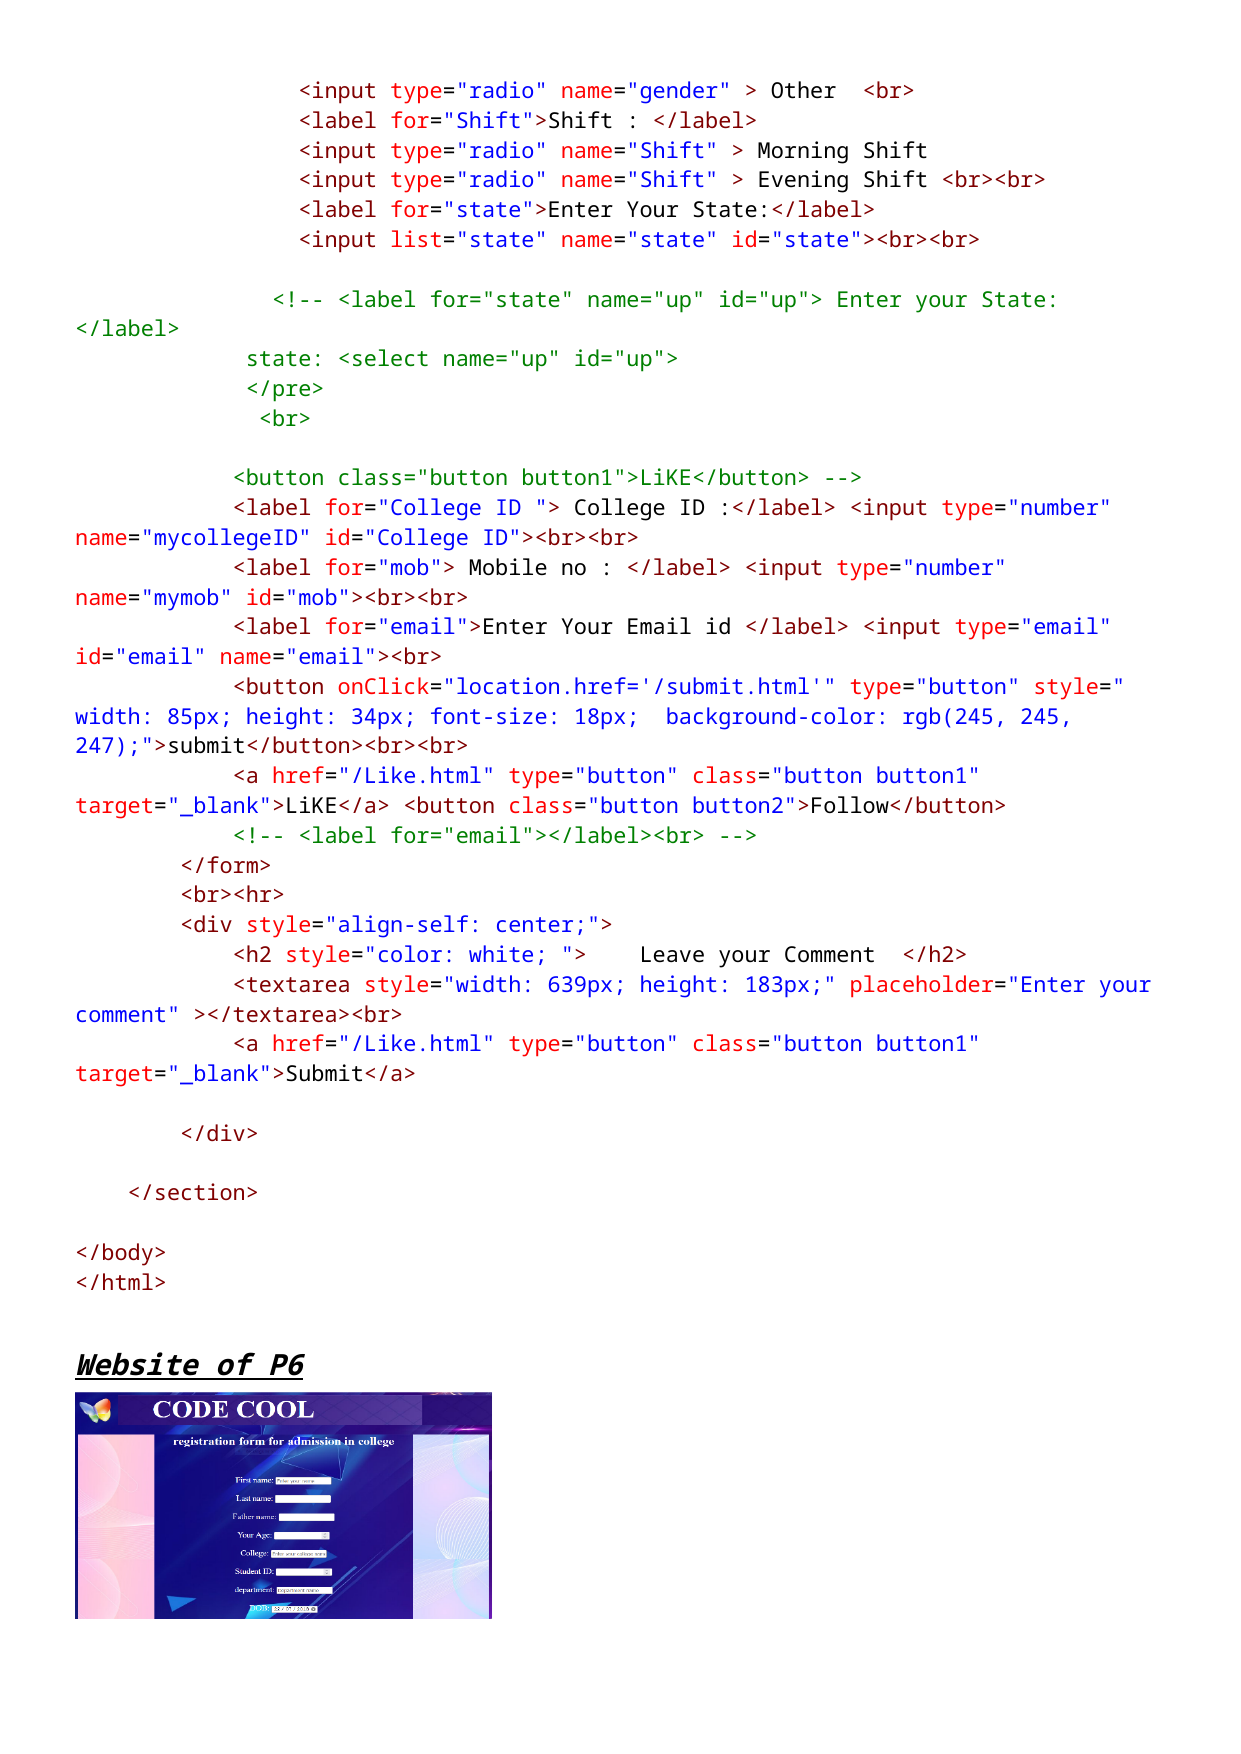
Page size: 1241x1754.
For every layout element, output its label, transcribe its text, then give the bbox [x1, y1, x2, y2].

text Website of P6 [75, 1344, 1165, 1384]
text <a href="/Like.html" type="button" class="button button1" target="_blank">Submit</a> [75, 1028, 1165, 1088]
picture [75, 1392, 493, 1619]
text <label for="College ID "> College ID :</label> <input type="number" name="mycollegeID" id="College ID"><br><br> [75, 492, 1165, 552]
text <div style="align-self: center;"> [75, 909, 1165, 939]
text </section> [75, 1177, 1165, 1207]
text <input type="radio" name="gender" > Other <br> [75, 75, 1165, 105]
text <br><hr> [75, 879, 1165, 909]
text </pre> [75, 373, 1165, 403]
text <label for="mob"> Mobile no : </label> <input type="number" name="mymob" id="mob"><br><br> [75, 552, 1165, 611]
text state: <select name="up" id="up"> [75, 343, 1165, 373]
text </form> [75, 849, 1165, 879]
text <h2 style="color: white; "> Leave your Comment </h2> [75, 939, 1165, 969]
text <!-- <label for="email"></label><br> --> [75, 820, 1165, 849]
text <button class="button button1">LiKE</button> --> [75, 462, 1165, 492]
text <input type="radio" name="Shift" > Evening Shift <br><br> [75, 164, 1165, 194]
text <br> [75, 403, 1165, 432]
text </div> [75, 1118, 1165, 1147]
text <label for="email">Enter Your Email id </label> <input type="email" id="email" name="email"><br> [75, 611, 1165, 671]
text <button onClick="location.href='/submit.html'" type="button" style=" width: 85px; height: 34px; font-size: 18px; background-color: rgb(245, 245, 247);">submit</button><br><br> [75, 671, 1165, 760]
text </html> [75, 1267, 1165, 1296]
text <input type="radio" name="Shift" > Morning Shift [75, 134, 1165, 164]
text <a href="/Like.html" type="button" class="button button1" target="_blank">LiKE</a> <button class="button button2">Follow</button> [75, 760, 1165, 820]
text <!-- <label for="state" name="up" id="up"> Enter your State: </label> [75, 283, 1165, 343]
text <label for="Shift">Shift : </label> [75, 105, 1165, 134]
text <textarea style="width: 639px; height: 183px;" placeholder="Enter your comment" ></textarea><br> [75, 969, 1165, 1028]
text <input list="state" name="state" id="state"><br><br> [75, 224, 1165, 254]
text </body> [75, 1237, 1165, 1267]
text <label for="state">Enter Your State:</label> [75, 194, 1165, 224]
